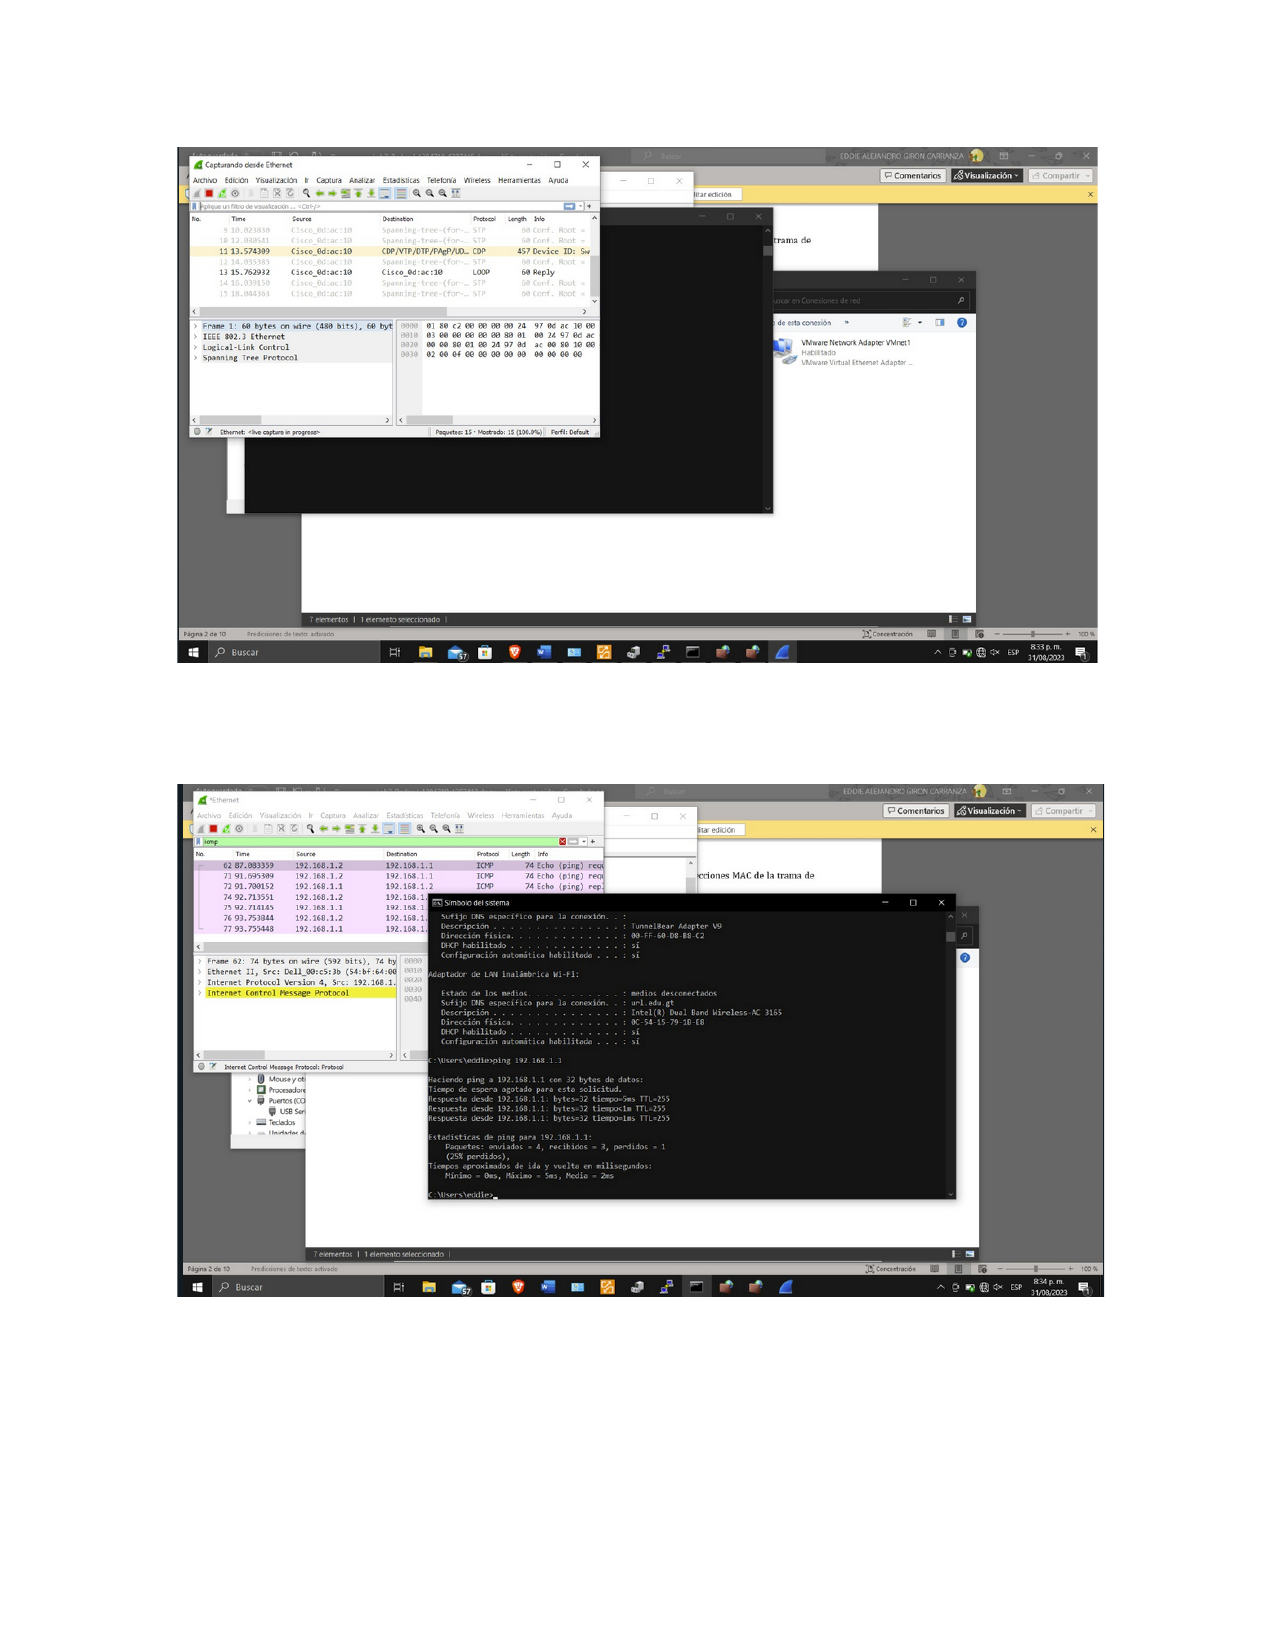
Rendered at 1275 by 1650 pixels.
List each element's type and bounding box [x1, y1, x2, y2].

picture [177, 147, 1098, 663]
picture [177, 784, 1105, 1297]
